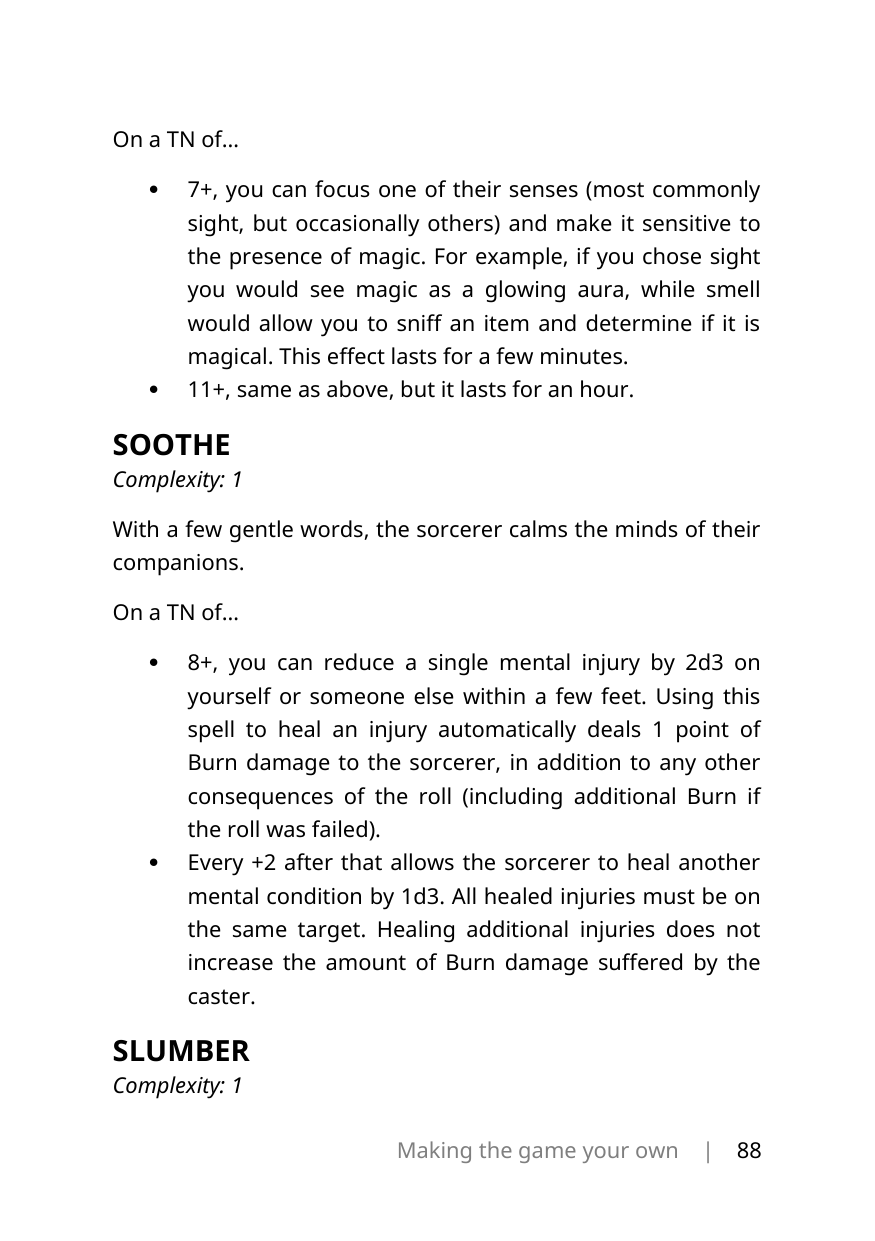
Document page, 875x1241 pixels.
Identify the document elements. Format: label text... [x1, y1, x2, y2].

text Complexity: 1 [112, 464, 762, 494]
list 7+, you can focus one of their senses (most commonly sight, but occasionally others) and make it sensitive to the presence of magic. For example, if you chose sight you would see magic as a glowing aura, while smell would allow you to sniff an item and determine if it is magical. This effect lasts for a few minutes. [150, 174, 762, 371]
text On a TN of… [112, 597, 762, 627]
subtitle Soothe [112, 424, 762, 464]
subtitle Slumber [112, 1031, 762, 1070]
list 8+, you can reduce a single mental injury by 2d3 on yourself or someone else within a few feet. Using this spell to heal an injury automatically deals 1 point of Burn damage to the sorcerer, in addition to any other consequences of the roll (including additional Burn if the roll was failed). [150, 647, 762, 844]
list Every +2 after that allows the sorcerer to heal another mental condition by 1d3. All healed injuries must be on the same target. Healing additional injuries does not increase the amount of Burn damage suffered by the caster. [150, 847, 762, 1011]
list 11+, same as above, but it lasts for an hour. [150, 374, 762, 404]
text On a TN of… [112, 124, 762, 154]
text Complexity: 1 [112, 1070, 762, 1100]
text With a few gentle words, the sorcerer calms the minds of their companions. [112, 514, 762, 577]
